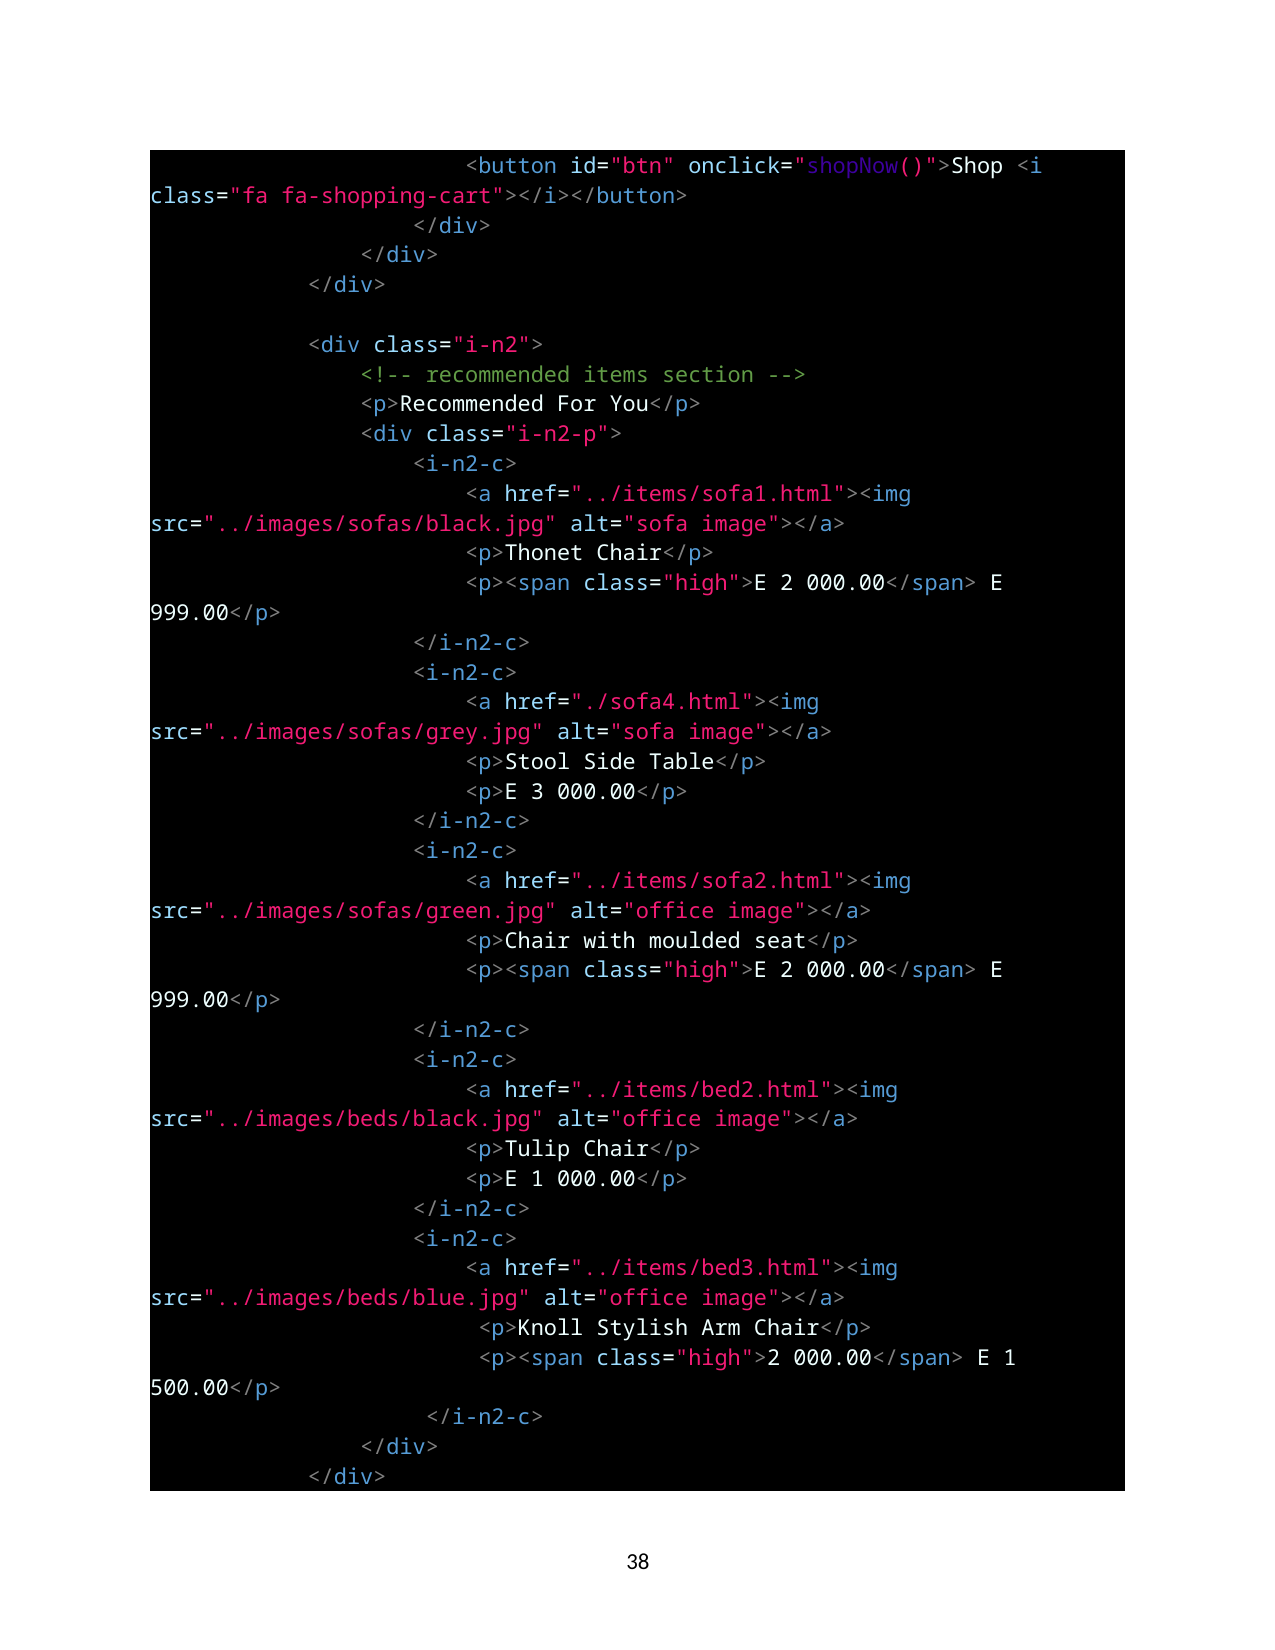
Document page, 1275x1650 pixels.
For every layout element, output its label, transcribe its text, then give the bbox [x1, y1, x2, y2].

text <p><span class="high">E 2 000.00</span> E 999.00</p> [150, 954, 1125, 1014]
text <p>E 3 000.00</p> [150, 776, 1125, 805]
text <div class="i-n2"> [150, 329, 1125, 358]
text </i-n2-c> [150, 1193, 1125, 1222]
text <a href="./sofa4.html"><img src="../images/sofas/grey.jpg" alt="sofa image"></a> [150, 686, 1125, 746]
text </div> [150, 239, 1125, 269]
text </i-n2-c> [150, 1401, 1125, 1431]
text <!-- recommended items section --> [150, 358, 1125, 388]
text </div> [150, 269, 1125, 299]
text <p>Knoll Stylish Arm Chair</p> [150, 1312, 1125, 1342]
text </div> [150, 209, 1125, 239]
text <p>Thonet Chair</p> [150, 537, 1125, 567]
text <i-n2-c> [150, 656, 1125, 686]
text <a href="../items/bed3.html"><img src="../images/beds/blue.jpg" alt="office image"></a> [150, 1252, 1125, 1312]
text <a href="../items/sofa2.html"><img src="../images/sofas/green.jpg" alt="office image"></a> [150, 865, 1125, 924]
text <p>E 1 000.00</p> [150, 1163, 1125, 1193]
text <i-n2-c> [150, 1044, 1125, 1073]
text </i-n2-c> [150, 627, 1125, 656]
text </div> [150, 1461, 1125, 1491]
text <i-n2-c> [150, 1222, 1125, 1252]
text <div class="i-n2-p"> [150, 418, 1125, 448]
text <p>Tulip Chair</p> [150, 1133, 1125, 1163]
text <a href="../items/sofa1.html"><img src="../images/sofas/black.jpg" alt="sofa image"></a> [150, 478, 1125, 537]
text </i-n2-c> [150, 805, 1125, 835]
text <p><span class="high">E 2 000.00</span> E 999.00</p> [150, 567, 1125, 627]
text <p>Recommended For You</p> [150, 388, 1125, 418]
text <a href="../items/bed2.html"><img src="../images/beds/black.jpg" alt="office image"></a> [150, 1073, 1125, 1133]
text </div> [150, 1431, 1125, 1461]
text <p><span class="high">2 000.00</span> E 1 500.00</p> [150, 1342, 1125, 1401]
text <i-n2-c> [150, 835, 1125, 865]
text <p>Chair with moulded seat</p> [150, 924, 1125, 954]
text <p>Stool Side Table</p> [150, 746, 1125, 776]
text </i-n2-c> [150, 1014, 1125, 1044]
text <button id="btn" onclick="shopNow()">Shop <i class="fa fa-shopping-cart"></i></button> [150, 150, 1125, 209]
text <i-n2-c> [150, 448, 1125, 478]
